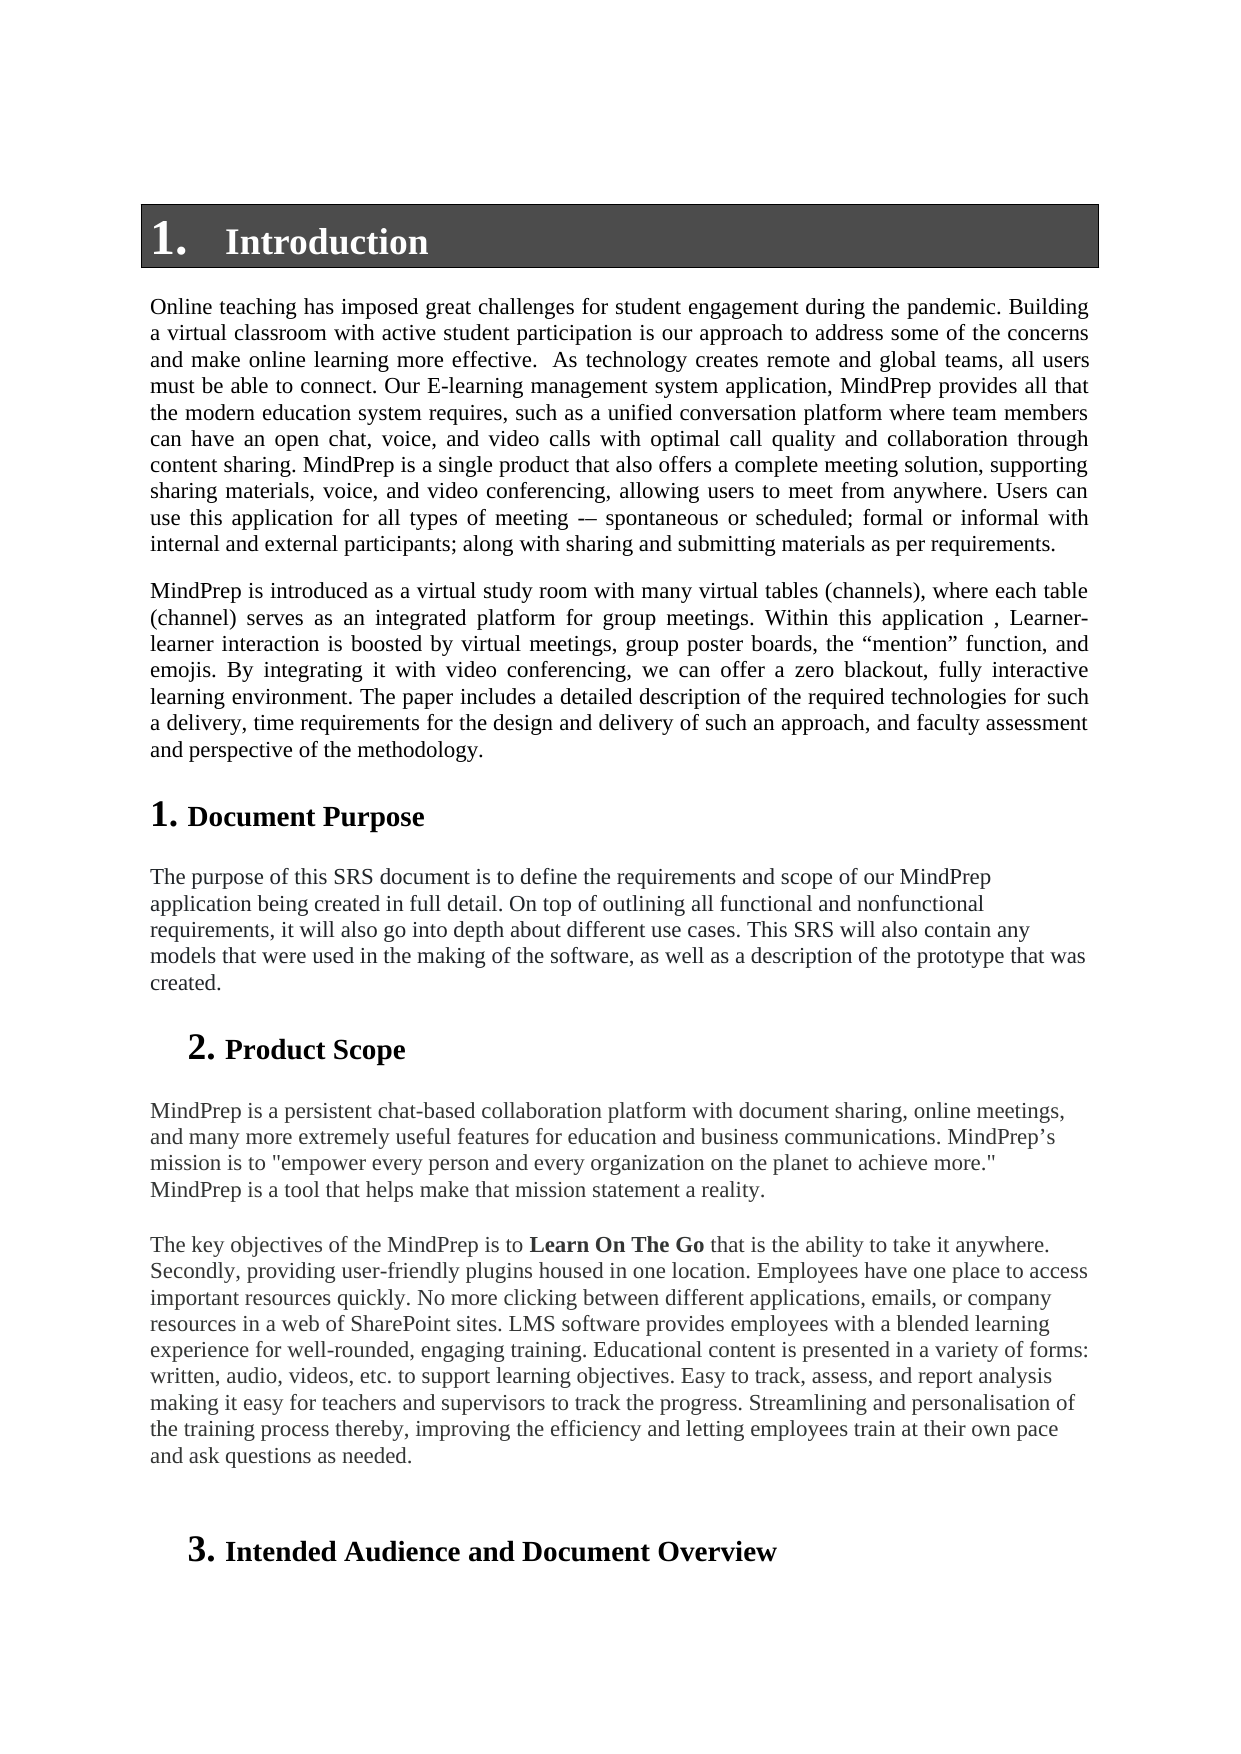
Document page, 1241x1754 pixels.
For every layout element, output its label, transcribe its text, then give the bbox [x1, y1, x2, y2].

text The key objectives of the MindPrep is to Learn On The Go that is the ability to take it anywhere. Secondly, providing user-friendly plugins housed in one location. Employees have one place to access important resources quickly. No more clicking between different applications, emails, or company resources in a web of SharePoint sites. LMS software provides employees with a blended learning experience for well-rounded, engaging training. Educational content is presented in a variety of forms: written, audio, videos, etc. to support learning objectives. Easy to track, assess, and report analysis making it easy for teachers and supervisors to track the progress. Streamlining and personalisation of the training process thereby, improving the efficiency and letting employees train at their own pace and ask questions as needed. [150, 1231, 1090, 1468]
text Online teaching has imposed great challenges for student engagement during the pandemic. Building a virtual classroom with active student participation is our approach to address some of the concerns and make online learning more effective. As technology creates remote and global teams, all users must be able to connect. Our E-learning management system application, MindPrep provides all that the modern education system requires, such as a unified conversation platform where team members can have an open chat, voice, and video calls with optimal call quality and collaboration through content sharing. MindPrep is a single product that also offers a complete meeting solution, supporting sharing materials, voice, and video conferencing, allowing users to meet from anywhere. Users can use this application for all types of meeting -– spontaneous or scheduled; formal or informal with internal and external participants; along with sharing and submitting materials as per requirements. [150, 293, 1090, 557]
list Document Purpose [150, 791, 1090, 834]
text MindPrep is a persistent chat-based collaboration platform with document sharing, online meetings, and many more extremely useful features for education and business communications. MindPrep’s mission is to "empower every person and every organization on the planet to achieve more." MindPrep is a tool that helps make that mission statement a reality. [150, 1097, 1090, 1202]
list Product Scope [187, 1024, 1090, 1067]
text MindPrep is introduced as a virtual study room with many virtual tables (channels), where each table (channel) serves as an integrated platform for group meetings. Within this application , Learner-learner interaction is boosted by virtual meetings, group poster boards, the “mention” function, and emojis. By integrating it with video conferencing, we can offer a zero blackout, fully interactive learning environment. The paper includes a detailed description of the required technologies for such a delivery, time requirements for the design and delivery of such an approach, and faculty assessment and perspective of the methodology. [150, 577, 1090, 762]
list Introduction [142, 205, 1098, 267]
text The purpose of this SRS document is to define the requirements and scope of our MindPrep application being created in full detail. On top of outlining all functional and nonfunctional requirements, it will also go into depth about different use cases. This SRS will also contain any models that were used in the making of the software, as well as a description of the prototype that was created. [150, 863, 1090, 995]
list Intended Audience and Document Overview [187, 1526, 1090, 1569]
